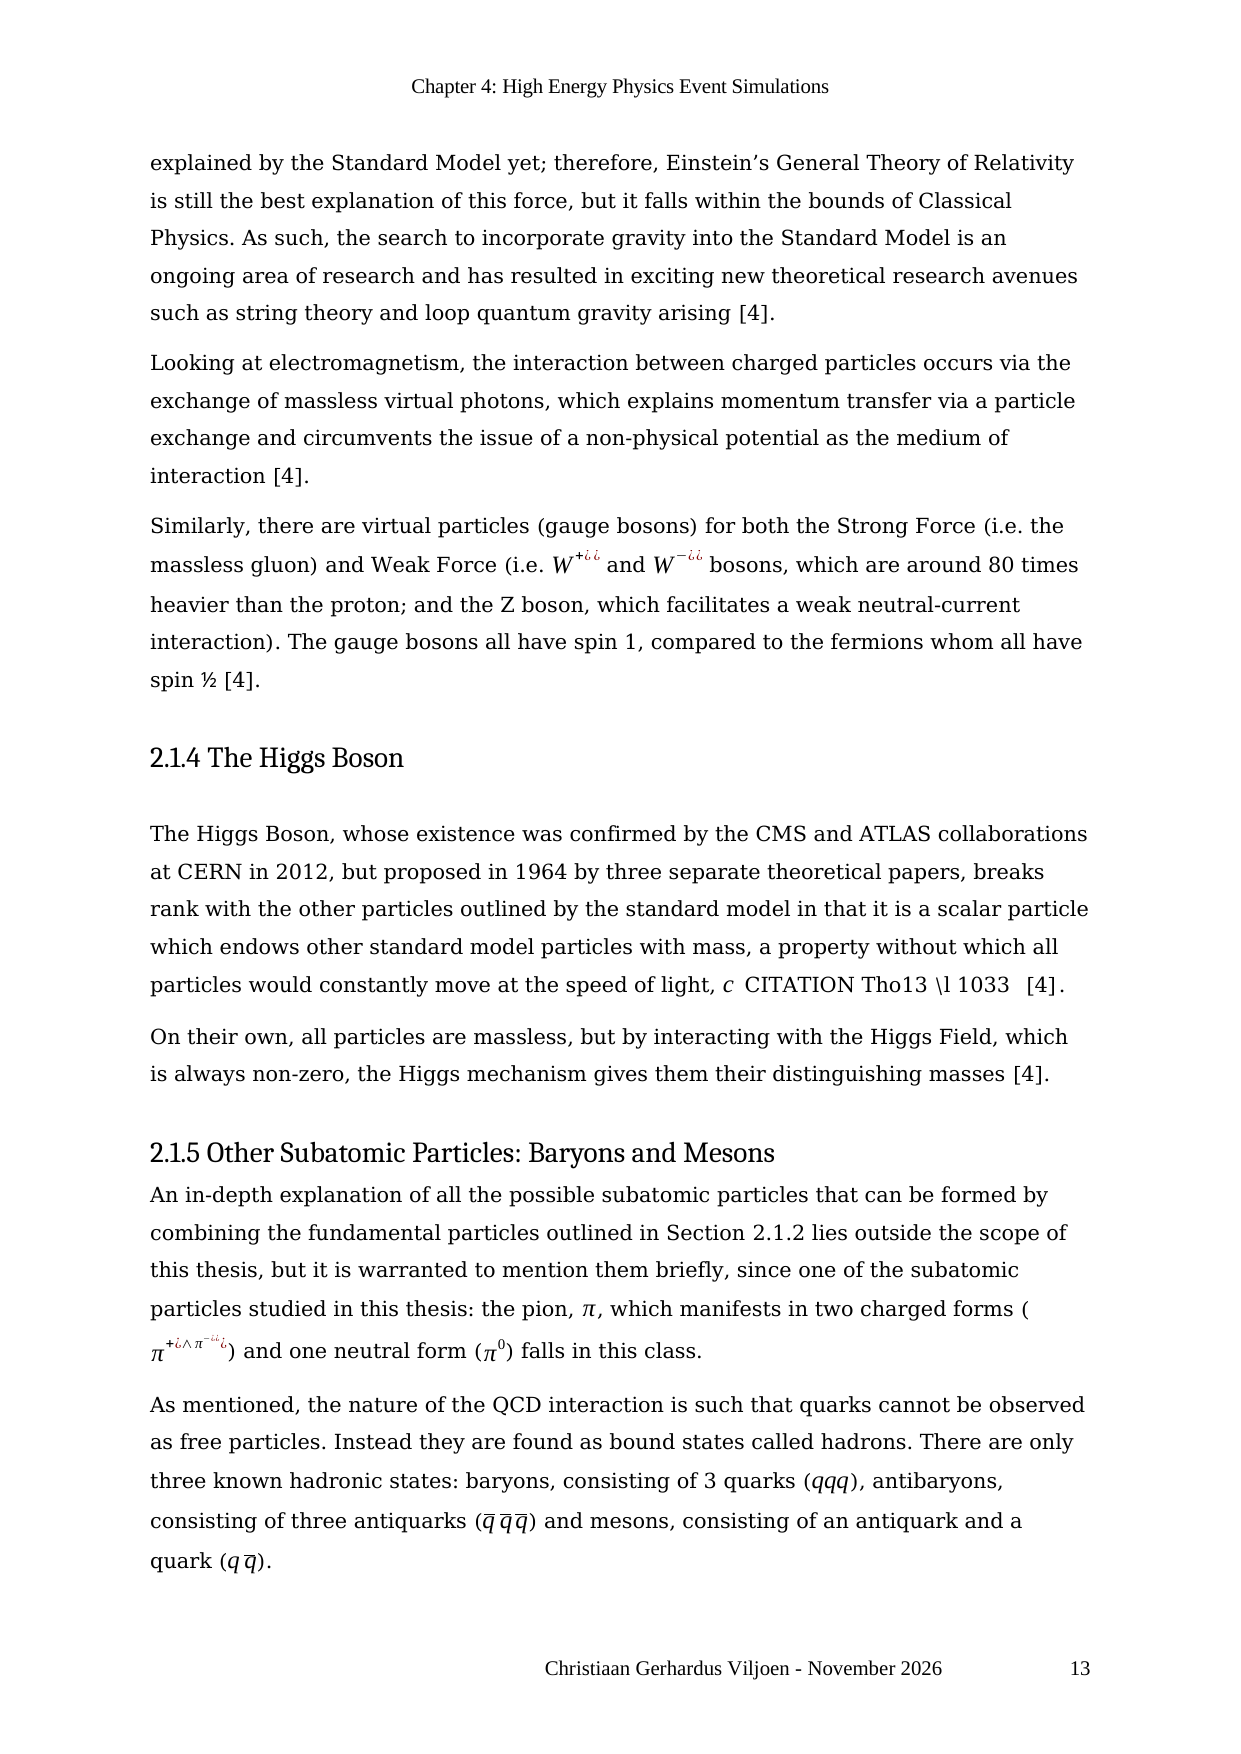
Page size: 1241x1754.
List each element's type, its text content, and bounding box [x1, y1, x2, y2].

text The Higgs Boson, whose existence was confirmed by the CMS and ATLAS collaborations at CERN in 2012, but proposed in 1964 by three separate theoretical papers, breaks rank with the other particles outlined by the standard model in that it is a scalar particle which endows other standard model particles with mass, a property without which all particles would constantly move at the speed of light, . [150, 821, 1090, 998]
text Similarly, there are virtual particles (gauge bosons) for both the Strong Force (i.e. the massless gluon) and Weak Force (i.e. and bosons, which are around 80 times heavier than the proton; and the Z boson, which facilitates a weak neutral-current interaction). The gauge bosons all have spin 1, compared to the fermions whom all have spin ½. [150, 512, 1090, 691]
text An in-depth explanation of all the possible subatomic particles that can be formed by combining the fundamental particles outlined in Section 2.1.2 lies outside the scope of this thesis, but it is warranted to mention them briefly, since one of the subatomic particles studied in this thesis: the pion, , which manifests in two charged forms () and one neutral form () falls in this class. [150, 1182, 1090, 1367]
subtitle The Higgs Boson [150, 741, 1090, 775]
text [150, 150, 1090, 325]
subtitle Other Subatomic Particles: Baryons and Mesons [150, 1136, 1090, 1169]
text On their own, all particles are massless, but by interacting with the Higgs Field, which is always non-zero, the Higgs mechanism gives them their distinguishing masses. [150, 1023, 1090, 1086]
text As mentioned, the nature of the QCD interaction is such that quarks cannot be observed as free particles. Instead they are found as bound states called hadrons. There are only three known hadronic states: baryons, consisting of 3 quarks (), antibaryons, consisting of three antiquarks () and mesons, consisting of an antiquark and a quark (). [150, 1392, 1090, 1574]
text Looking at electromagnetism, the interaction between charged particles occurs via the exchange of massless virtual photons, which explains momentum transfer via a particle exchange and circumvents the issue of a non-physical potential as the medium of interaction. [150, 350, 1090, 487]
